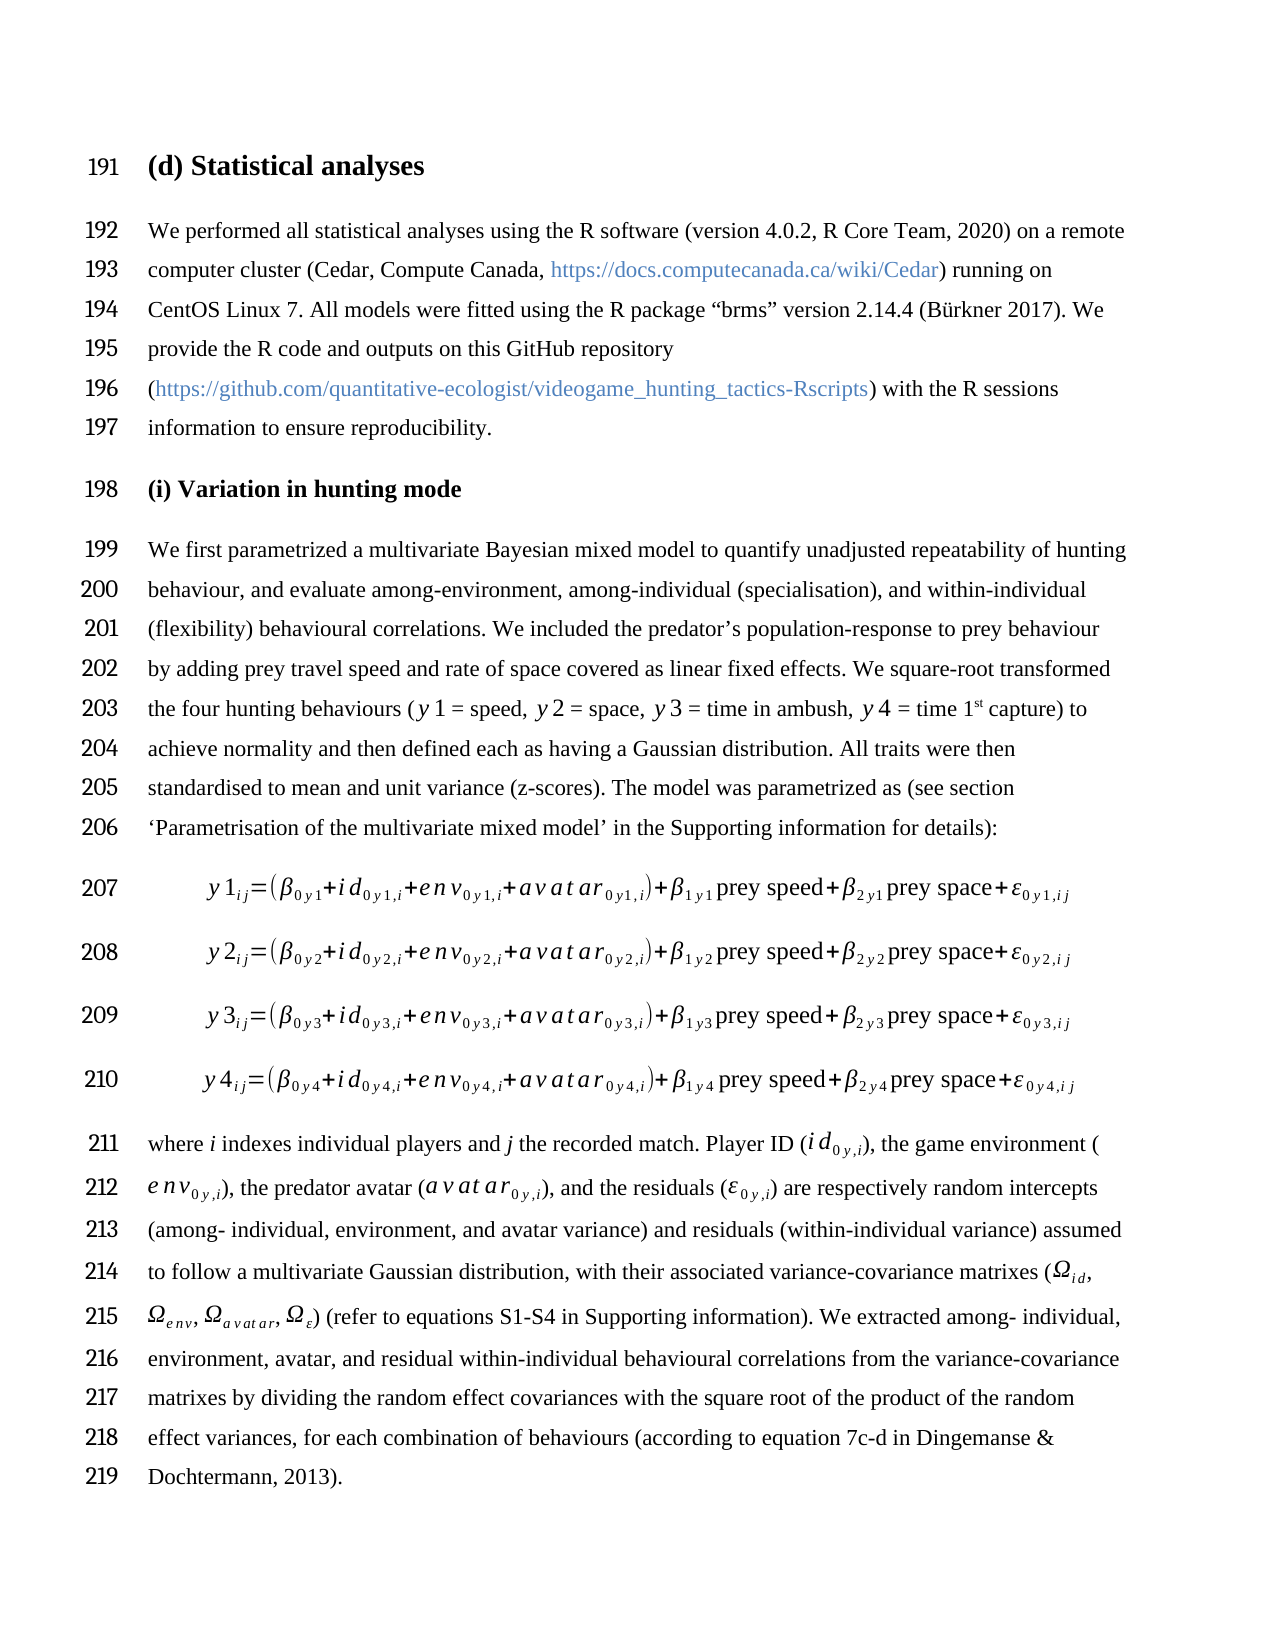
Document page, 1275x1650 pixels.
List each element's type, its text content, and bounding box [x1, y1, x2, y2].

text We first parametrized a multivariate Bayesian mixed model to quantify unadjusted repeatability of hunting behaviour, and evaluate among-environment, among-individual (specialisation), and within-individual (flexibility) behavioural correlations. We included the predator’s population-response to prey behaviour by adding prey travel speed and rate of space covered as linear fixed effects. We square-root transformed the four hunting behaviours ( = speed, = space, = time in ambush, = time 1st capture) to achieve normality and then defined each as having a Gaussian distribution. All traits were then standardised to mean and unit variance (z-scores). The model was parametrized as (see section ‘Parametrisation of the multivariate mixed model’ in the Supporting information for details): [148, 536, 1127, 840]
subtitle (i) Variation in hunting mode [148, 474, 1127, 503]
text We performed all statistical analyses using the R software (version 4.0.2, R Core Team, 2020) on a remote computer cluster (Cedar, Compute Canada, https://docs.computecanada.ca/wiki/Cedar) running on CentOS Linux 7. All models were fitted using the R package “brms” version 2.14.4 (Bürkner 2017). We provide the R code and outputs on this GitHub repository (https://github.com/quantitative-ecologist/videogame_hunting_tactics-Rscripts) with the R sessions information to ensure reproducibility. [148, 217, 1127, 440]
subtitle (d) Statistical analyses [148, 148, 1127, 181]
text where i indexes individual players and j the recorded match. Player ID (), the game environment (), the predator avatar (), and the residuals () are respectively random intercepts (among- individual, environment, and avatar variance) and residuals (within-individual variance) assumed to follow a multivariate Gaussian distribution, with their associated variance-covariance matrixes (, , , ) (refer to equations S1-S4 in Supporting information). We extracted among- individual, environment, avatar, and residual within-individual behavioural correlations from the variance-covariance matrixes by dividing the random effect covariances with the square root of the product of the random effect variances, for each combination of behaviours (according to equation 7c-d in Dingemanse & Dochtermann, 2013). [148, 1127, 1127, 1490]
